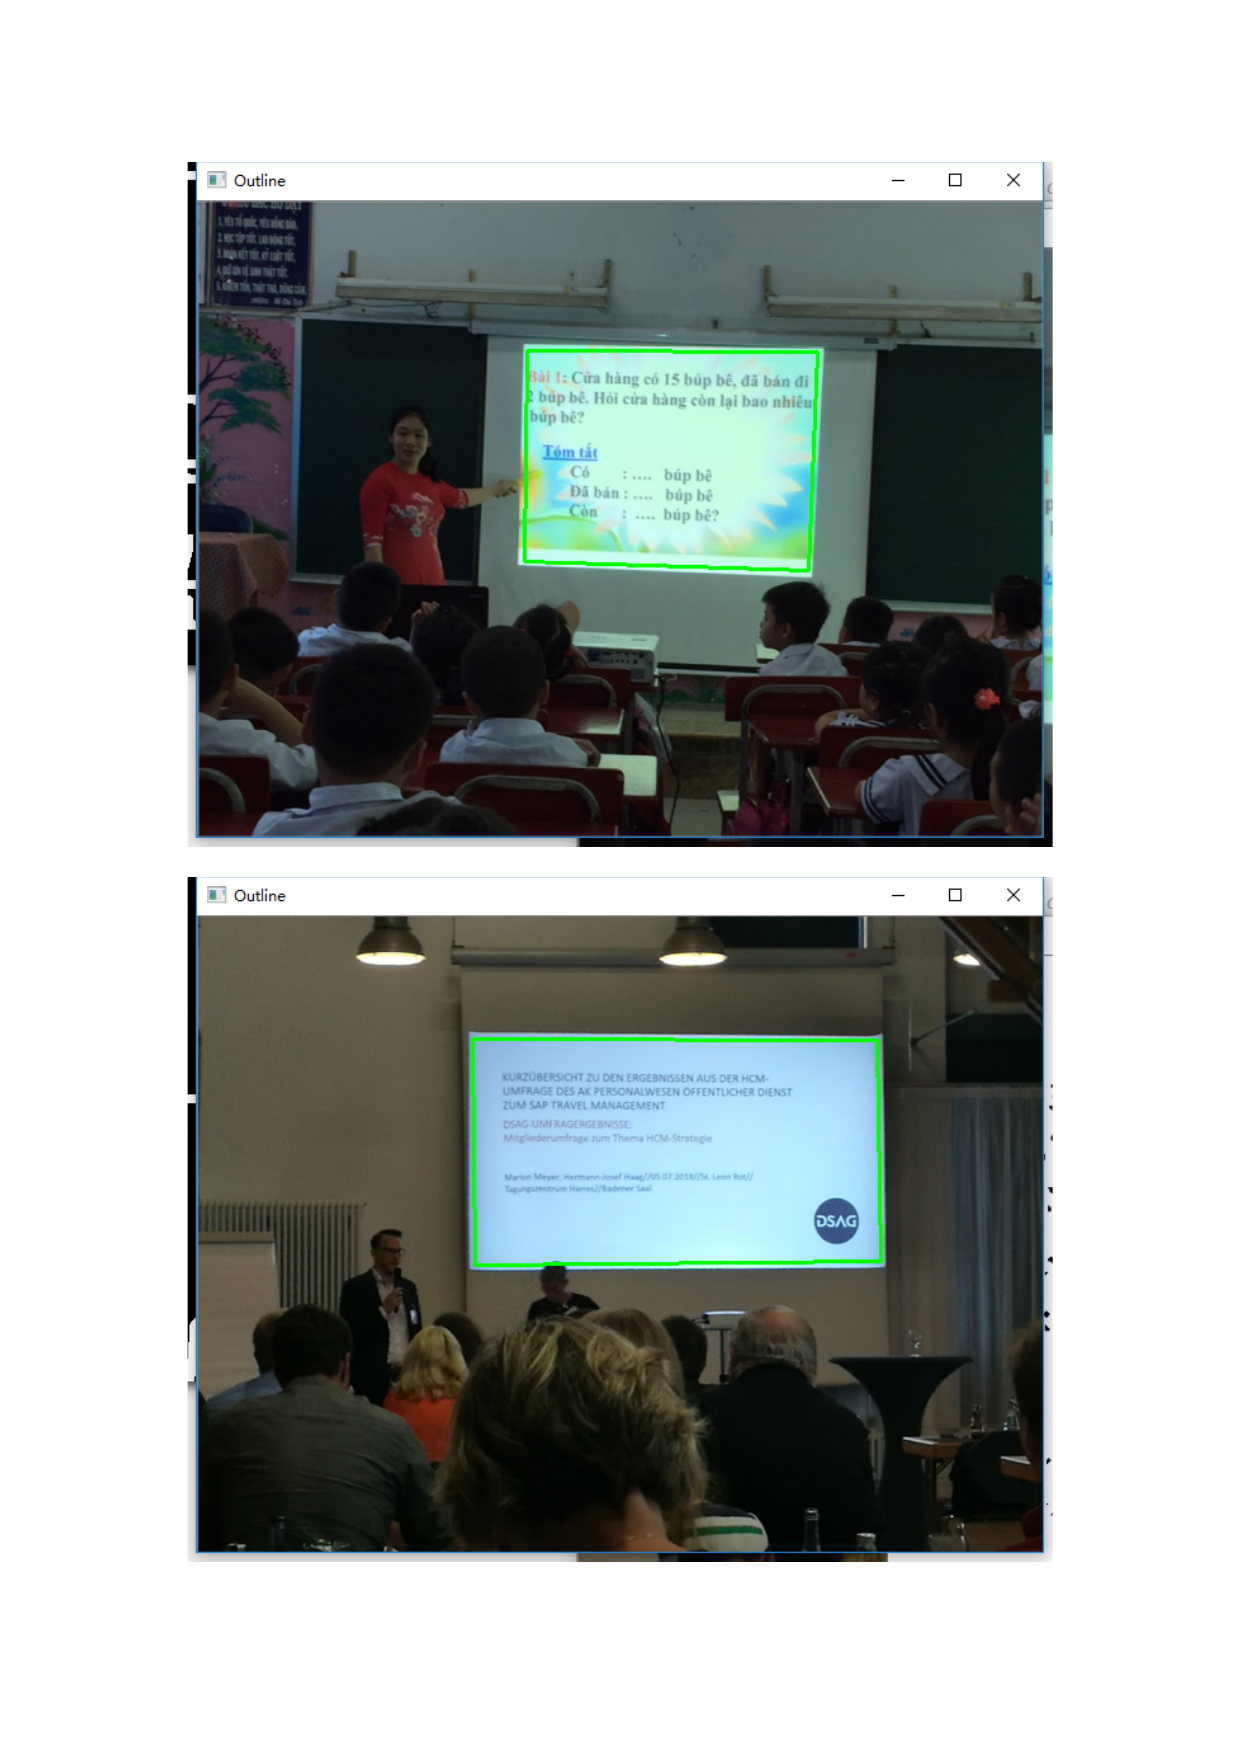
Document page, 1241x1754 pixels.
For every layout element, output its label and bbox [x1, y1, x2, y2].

picture [187, 877, 1053, 1562]
picture [187, 162, 1053, 847]
